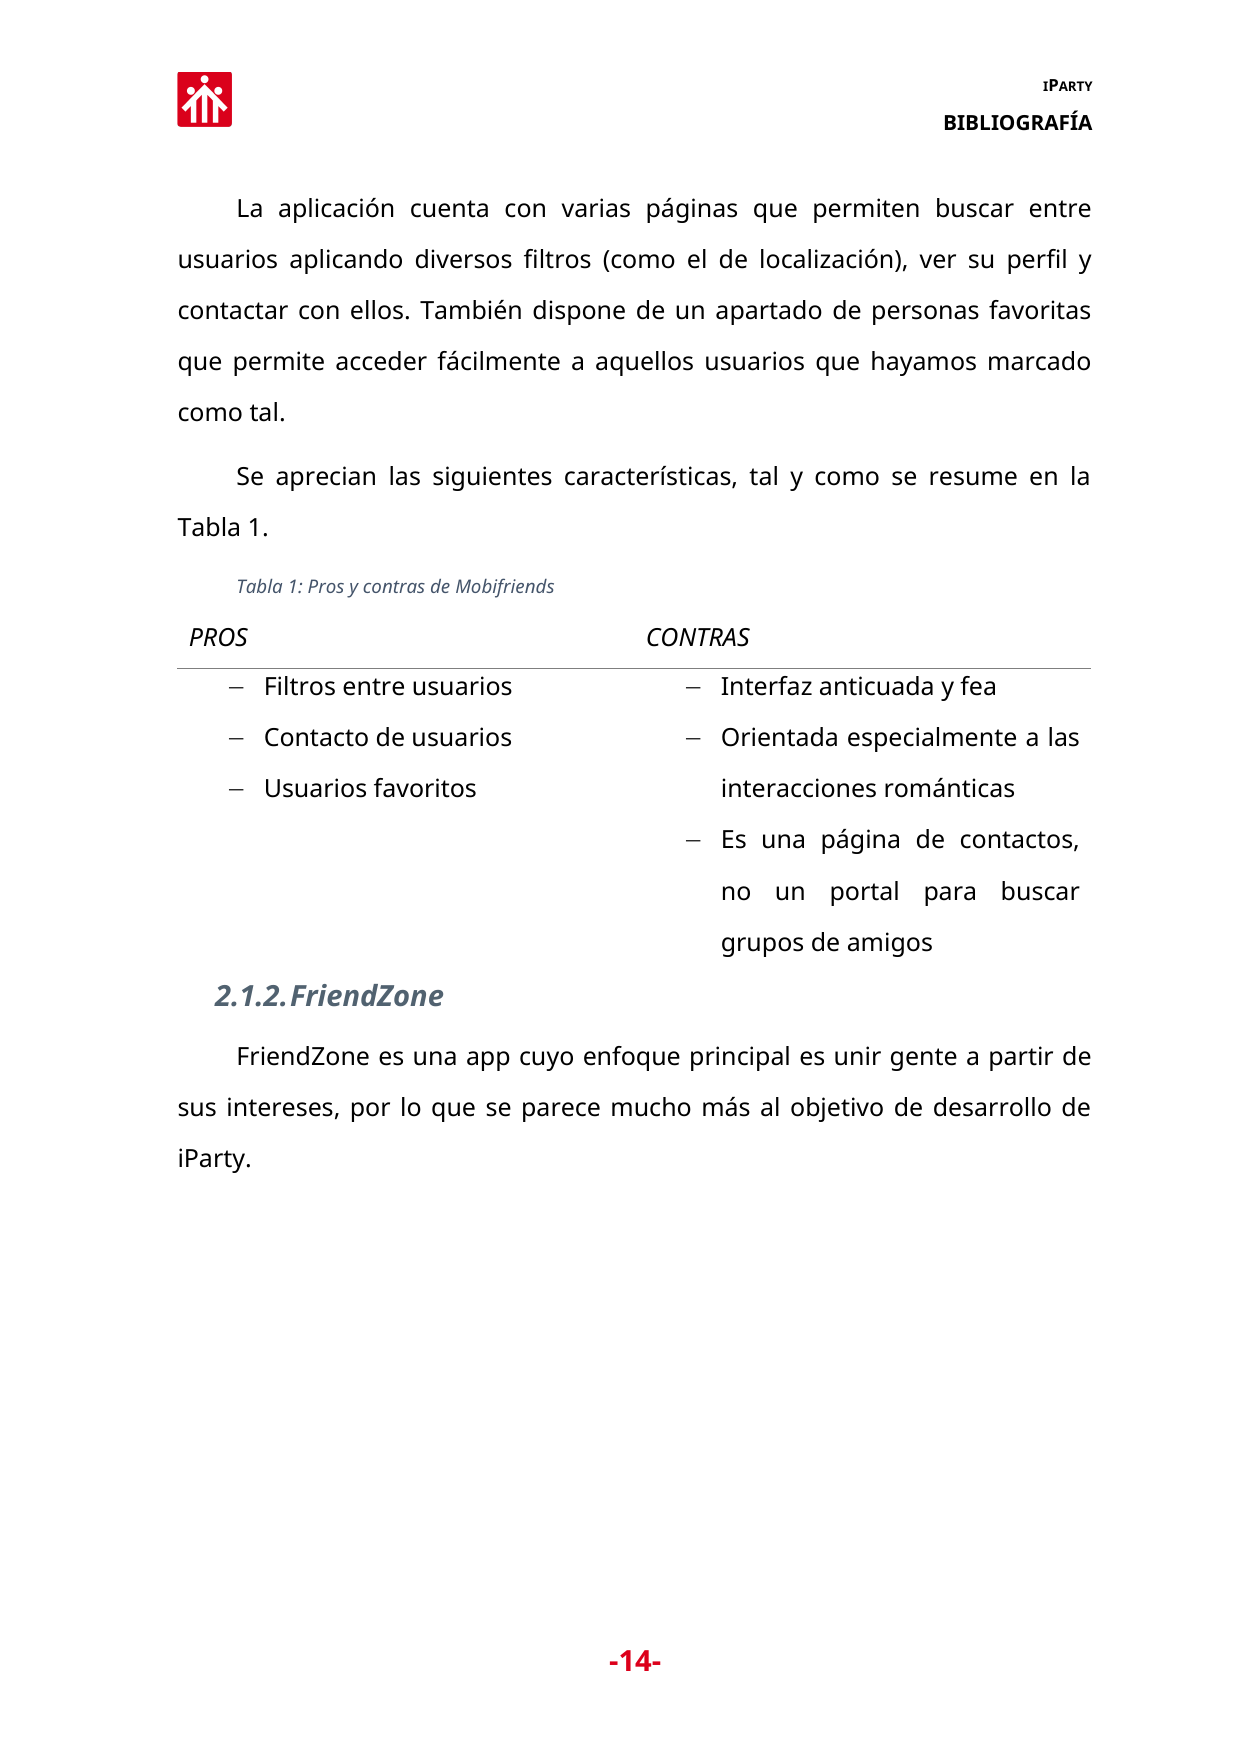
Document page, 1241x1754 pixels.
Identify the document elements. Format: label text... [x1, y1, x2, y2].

subtitle FriendZone [215, 976, 1092, 1015]
picture [177, 72, 232, 127]
text Se aprecian las siguientes características, tal y como se resume en la Tabla 1. [177, 459, 1092, 544]
text FriendZone es una app cuyo enfoque principal es unir gente a partir de sus intereses, por lo que se parece mucho más al objetivo de desarrollo de iParty. [177, 1038, 1092, 1174]
text La aplicación cuenta con varias páginas que permiten buscar entre usuarios aplicando diversos filtros (como el de localización), ver su perfil y contactar con ellos. También dispone de un apartado de personas favoritas que permite acceder fácilmente a aquellos usuarios que hayamos marcado como tal. [177, 191, 1092, 429]
table_cell Filtros entre usuarios Contacto de usuarios Usuarios favoritos [177, 669, 634, 972]
table_header CONTRAS [634, 620, 1091, 668]
table_cell Interfaz anticuada y fea Orientada especialmente a las interacciones románticas Es una página de contactos, no un portal para buscar grupos de amigos [634, 669, 1091, 972]
table_header PROS [177, 620, 634, 668]
text Tabla 1: Pros y contras de Mobifriends [177, 573, 1092, 599]
